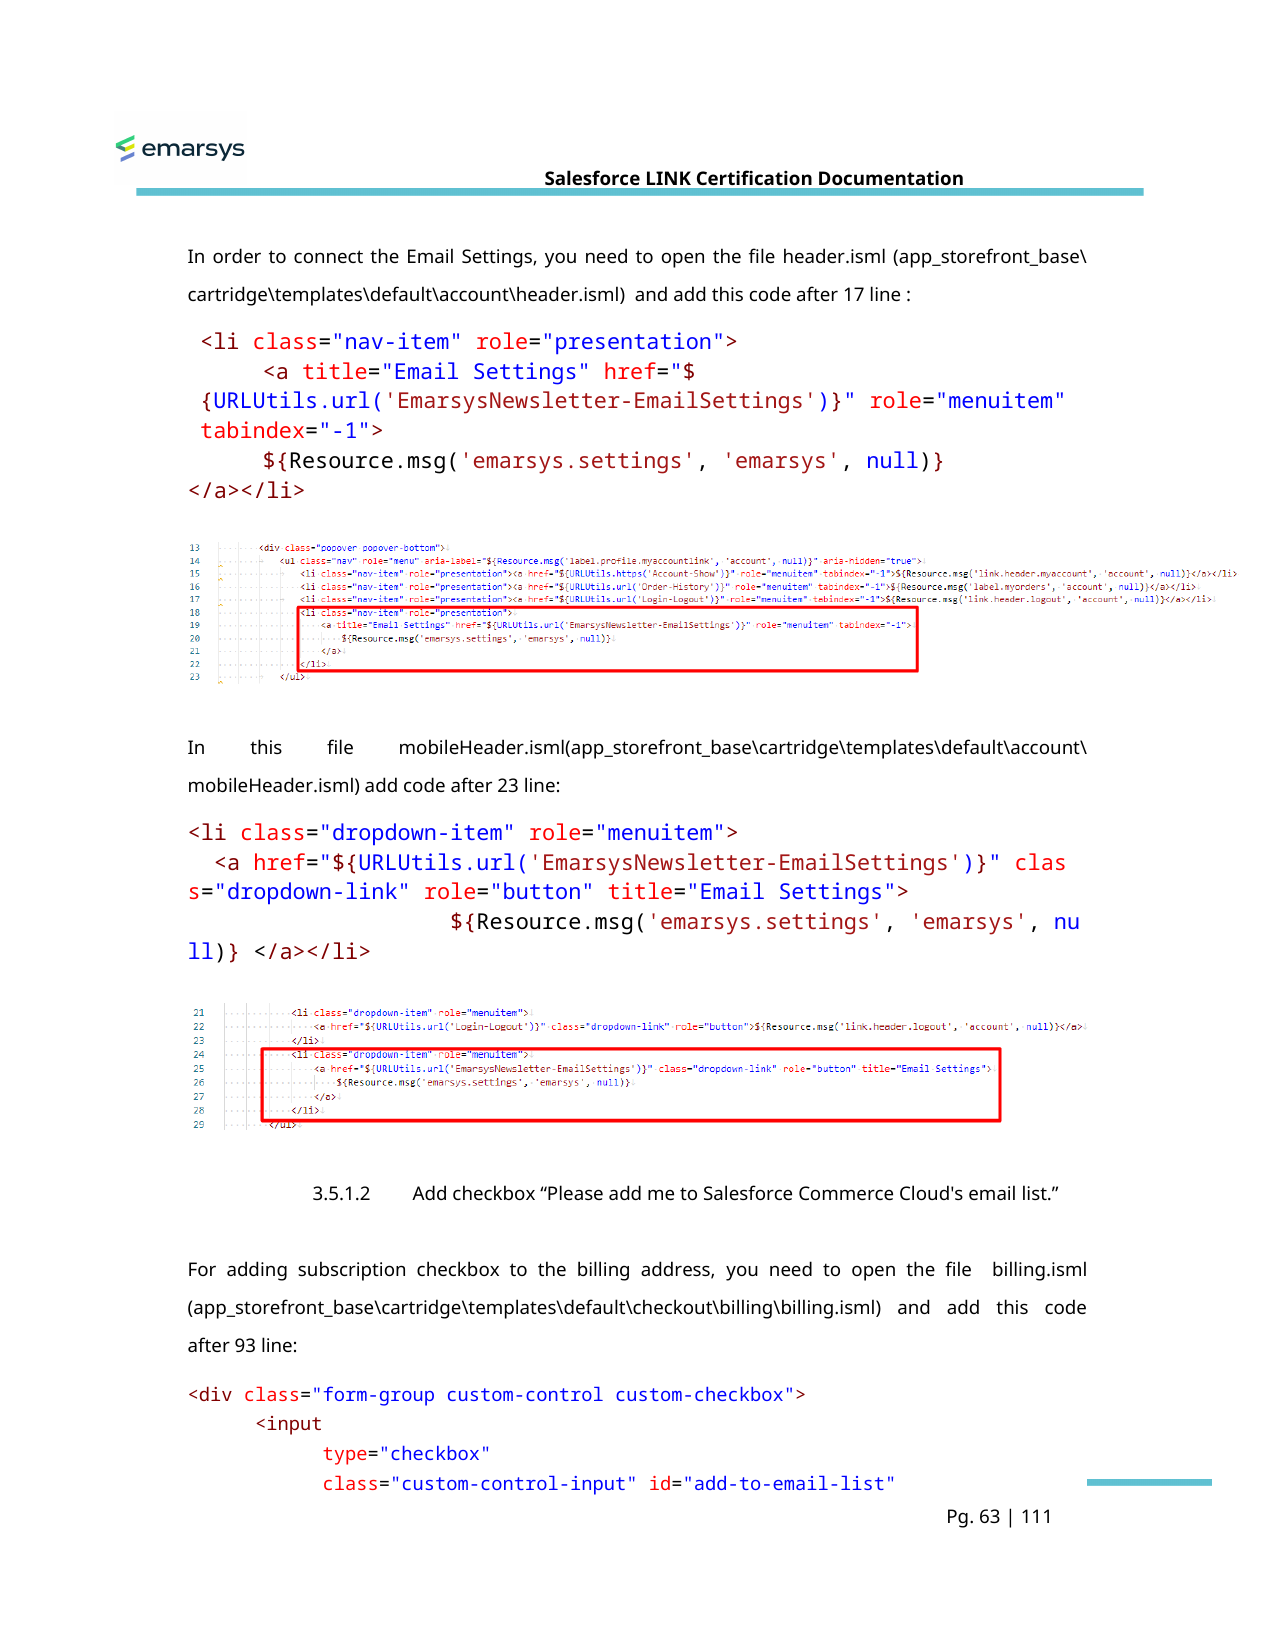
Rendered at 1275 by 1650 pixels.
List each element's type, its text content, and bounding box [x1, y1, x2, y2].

text <li class="dropdown-item" role="menuitem"> [187, 817, 1087, 846]
text In order to connect the Email Settings, you need to open the file header.isml (app_storefront_base\cartridge\templates\default\account\header.isml) and add this code after 17 line : [187, 243, 1087, 307]
text ${Resource.msg('emarsys.settings', 'emarsys', null)} [200, 445, 1087, 475]
list Add checkbox “Please add me to Salesforce Commerce Cloud's email list.” [312, 1180, 1087, 1206]
picture [113, 111, 247, 185]
text <li class="nav-item" role="presentation"> [200, 326, 1087, 356]
picture [1087, 1479, 1212, 1486]
picture [187, 1003, 1088, 1130]
text <a title="Email Settings" href="${URLUtils.url('EmarsysNewsletter-EmailSettings')}" role="menuitem" tabindex="-1"> [200, 356, 1087, 445]
text ${Resource.msg('emarsys.settings', 'emarsys', null)} </a></li> [187, 906, 1087, 966]
picture [136, 188, 1144, 196]
text <div class="form-group custom-control custom-checkbox"> [187, 1377, 1087, 1406]
text <input [187, 1406, 1087, 1436]
text </a></li> [187, 475, 1087, 504]
text type="checkbox" [187, 1436, 1087, 1466]
text <a href="${URLUtils.url('EmarsysNewsletter-EmailSettings')}" class="dropdown-link" role="button" title="Email Settings"> [187, 846, 1087, 906]
text In this file mobileHeader.isml(app_storefront_base\cartridge\templates\default\account\mobileHeader.isml) add code after 23 line: [187, 734, 1087, 798]
text class="custom-control-input" id="add-to-email-list" [187, 1466, 1087, 1496]
picture [187, 542, 1239, 684]
text For adding subscription checkbox to the billing address, you need to open the file billing.isml (app_storefront_base\cartridge\templates\default\checkout\billing\billing.isml) and add this code after 93 line: [187, 1256, 1087, 1358]
